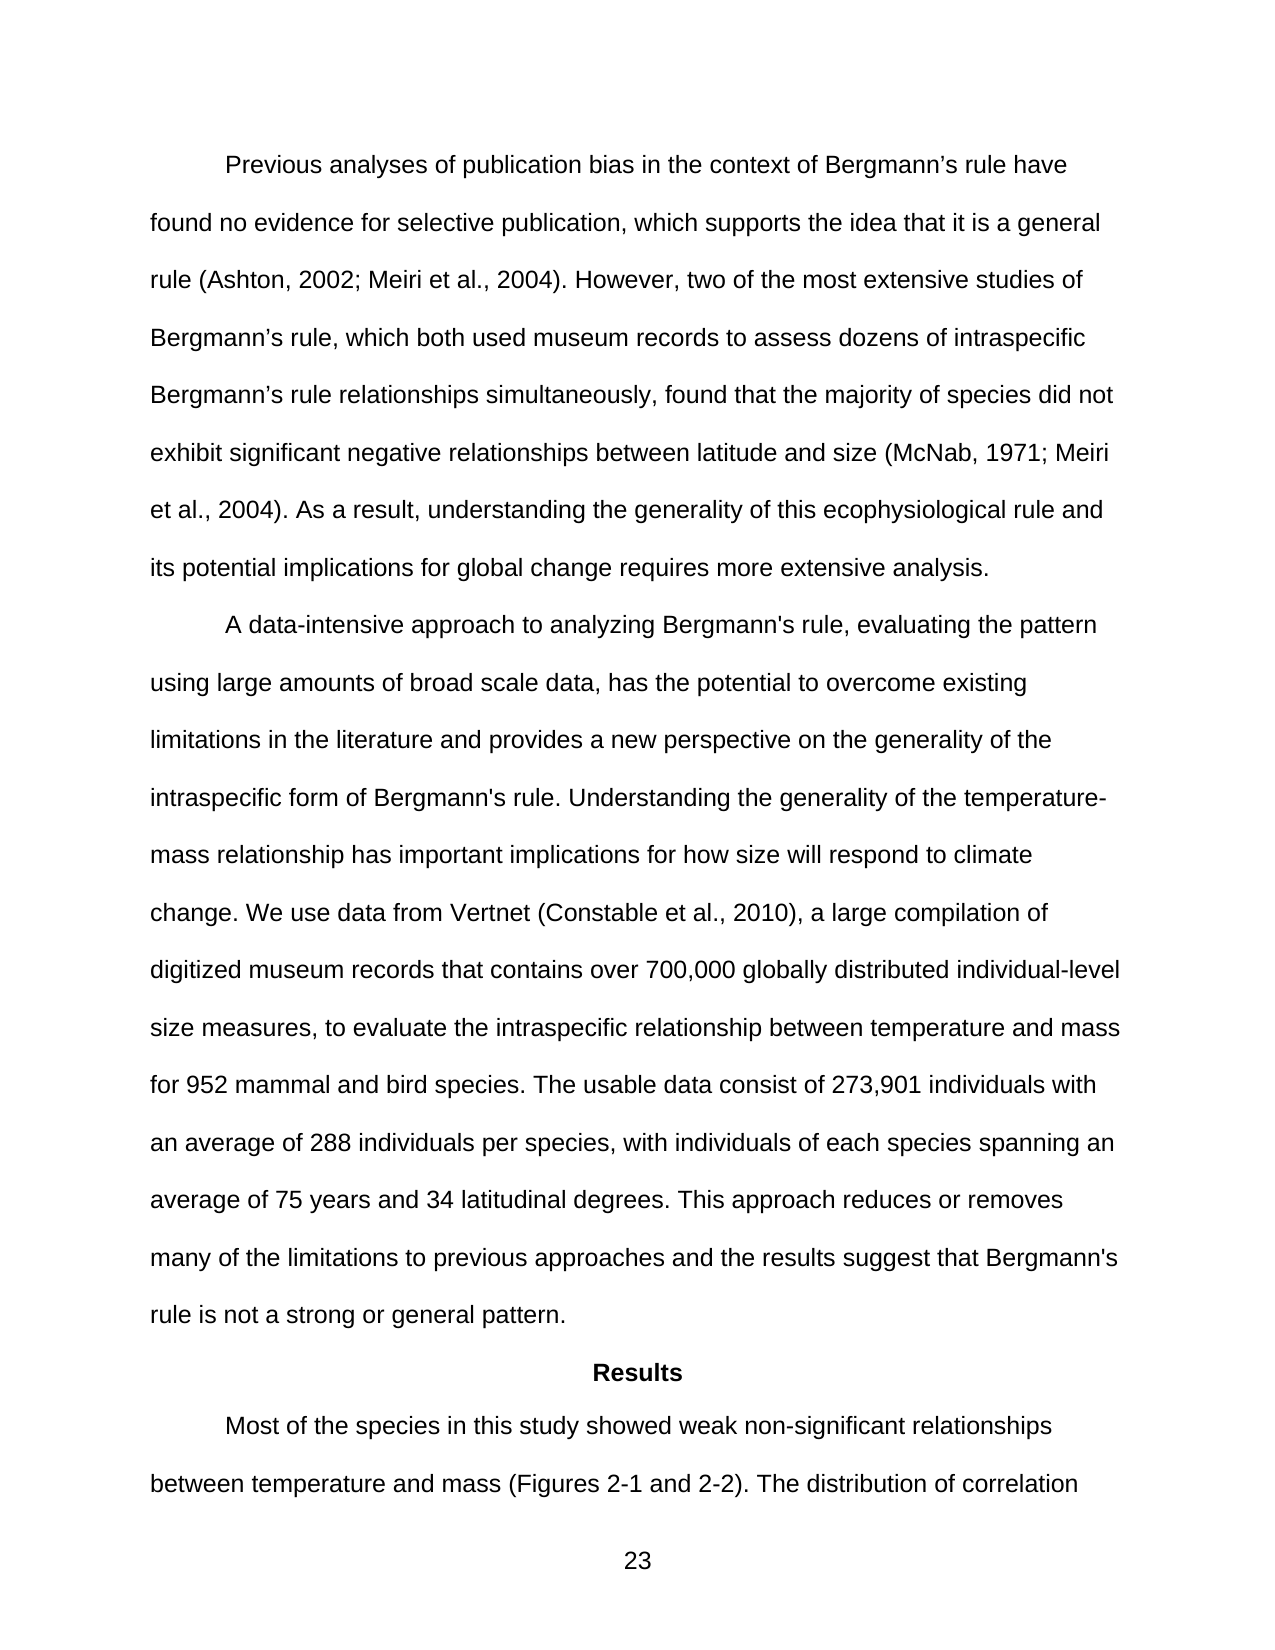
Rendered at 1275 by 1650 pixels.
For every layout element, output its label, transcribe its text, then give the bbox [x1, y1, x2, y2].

text A data-intensive approach to analyzing Bergmann's rule, evaluating the pattern using large amounts of broad scale data, has the potential to overcome existing limitations in the literature and provides a new perspective on the generality of the intraspecific form of Bergmann's rule. Understanding the generality of the temperature-mass relationship has important implications for how size will respond to climate change. We use data from Vertnet (Constable et al., 2010), a large compilation of digitized museum records that contains over 700,000 globally distributed individual-level size measures, to evaluate the intraspecific relationship between temperature and mass for 952 mammal and bird species. The usable data consist of 273,901 individuals with an average of 288 individuals per species, with individuals of each species spanning an average of 75 years and 34 latitudinal degrees. This approach reduces or removes many of the limitations to previous approaches and the results suggest that Bergmann's rule is not a strong or general pattern. [150, 610, 1125, 1329]
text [150, 1411, 1125, 1497]
subtitle Results [150, 1357, 1125, 1386]
text Previous analyses of publication bias in the context of Bergmann’s rule have found no evidence for selective publication, which supports the idea that it is a general rule (Ashton, 2002; Meiri et al., 2004). However, two of the most extensive studies of Bergmann’s rule, which both used museum records to assess dozens of intraspecific Bergmann’s rule relationships simultaneously, found that the majority of species did not exhibit significant negative relationships between latitude and size (McNab, 1971; Meiri et al., 2004). As a result, understanding the generality of this ecophysiological rule and its potential implications for global change requires more extensive analysis. [150, 150, 1125, 581]
